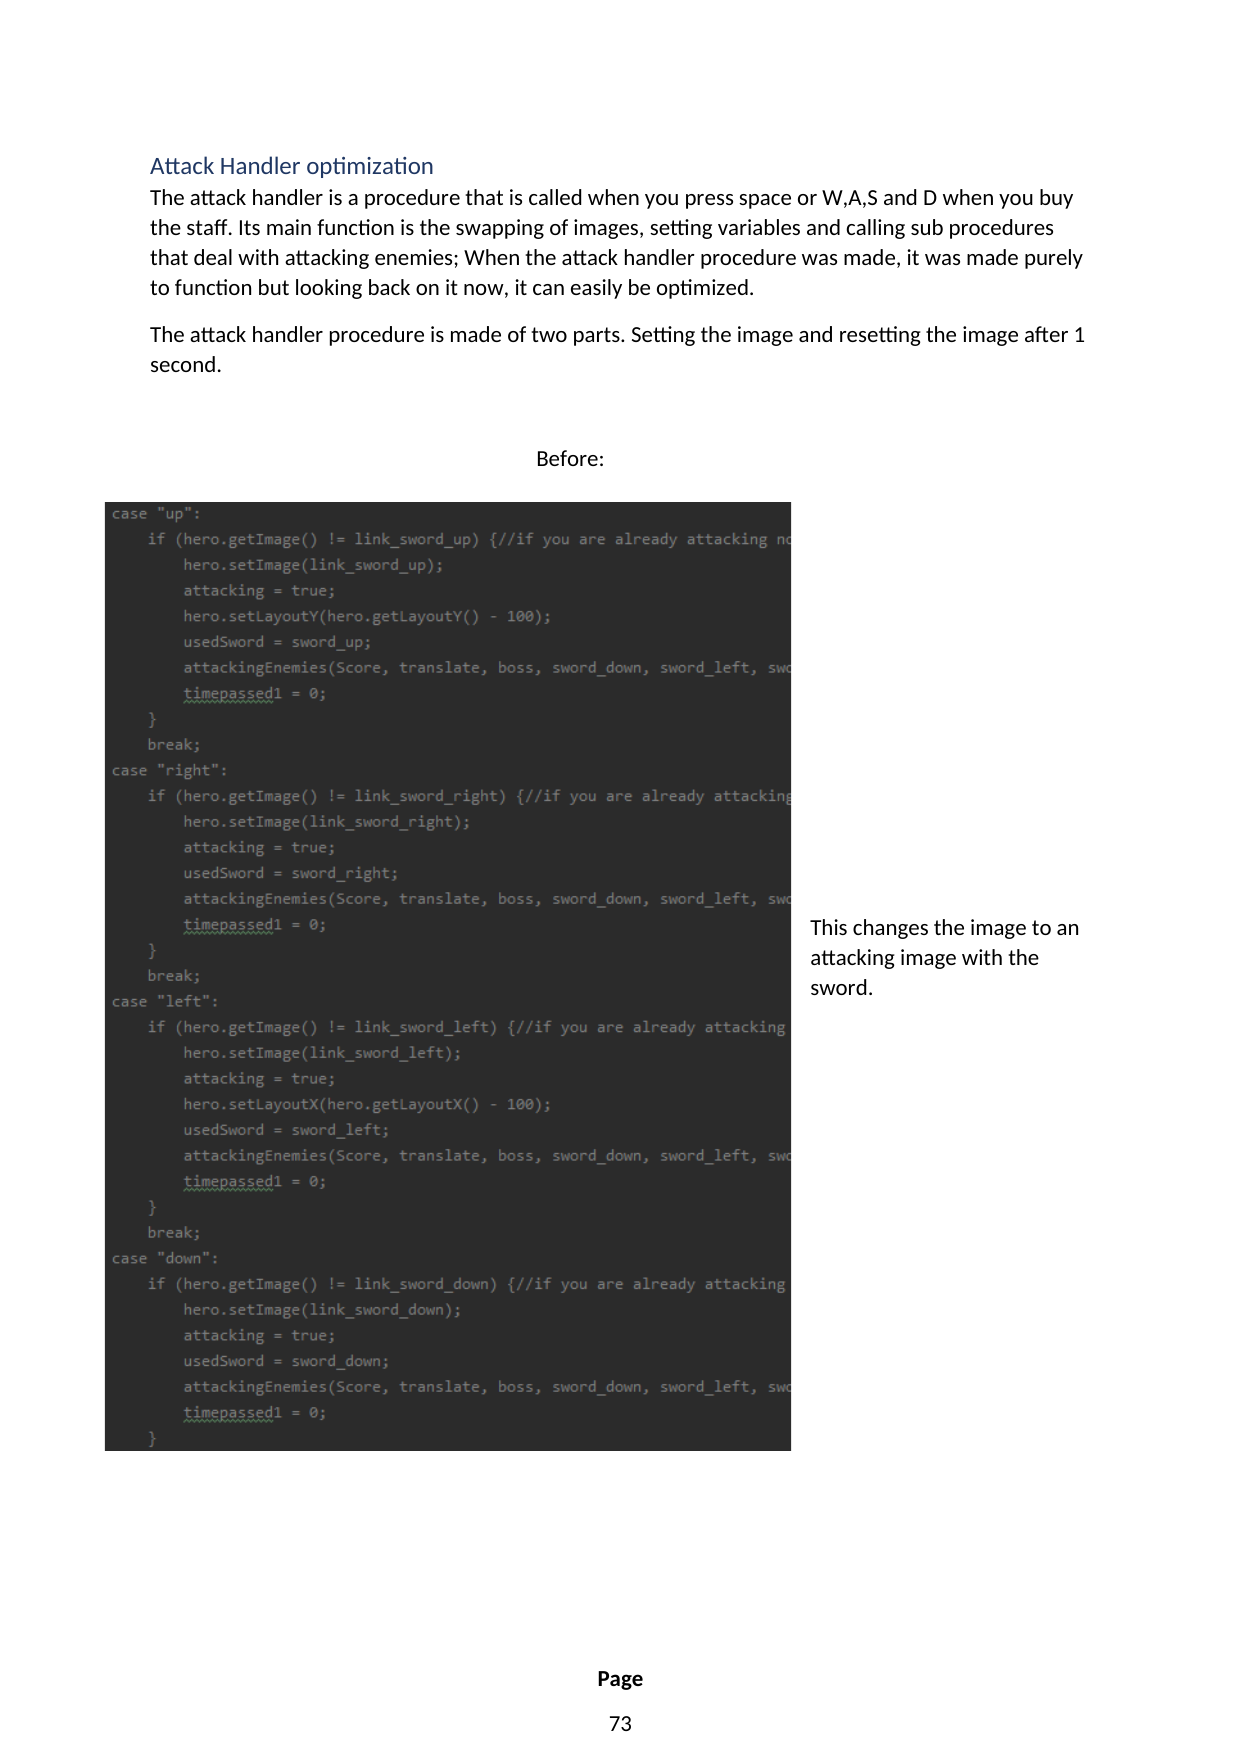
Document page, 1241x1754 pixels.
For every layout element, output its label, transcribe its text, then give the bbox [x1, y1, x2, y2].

text The attack handler is a procedure that is called when you press space or W,A,S and D when you buy the staff. Its main function is the swapping of images, setting variables and calling sub procedures that deal with attacking enemies; When the attack handler procedure was made, it was made purely to function but looking back on it now, it can easily be optimized. [150, 183, 1090, 302]
text This changes the image to an attacking image with the sword. [792, 913, 1090, 1002]
subtitle Attack Handler optimization [150, 150, 1090, 181]
text The attack handler procedure is made of two parts. Setting the image and resetting the image after 1 second. [150, 320, 1090, 379]
picture [104, 502, 792, 1451]
text Before: [150, 444, 1090, 472]
